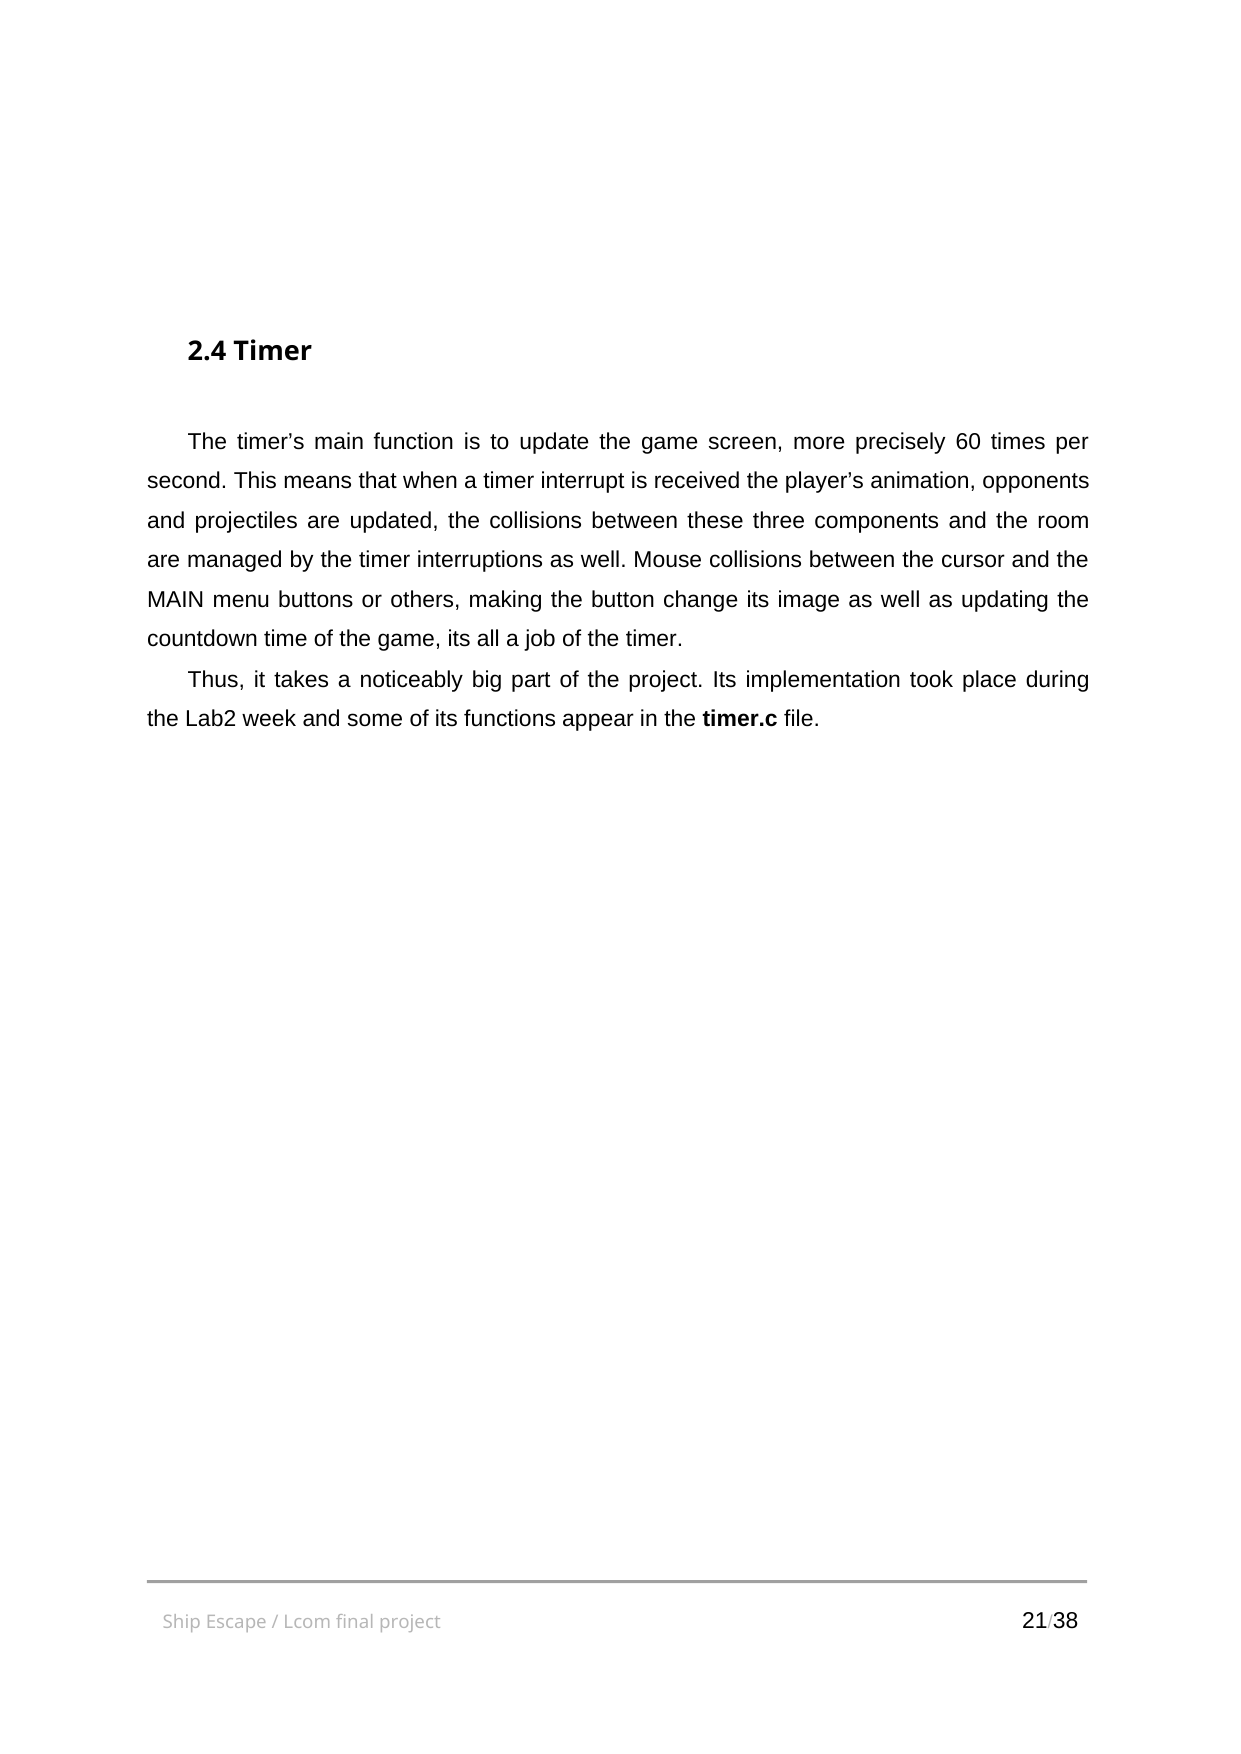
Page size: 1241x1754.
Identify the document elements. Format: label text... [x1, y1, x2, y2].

text The timer’s main function is to update the game screen, more precisely 60 times per second. This means that when a timer interrupt is received the player’s animation, opponents and projectiles are updated, the collisions between these three components and the room are managed by the timer interruptions as well. Mouse collisions between the cursor and the MAIN menu buttons or others, making the button change its image as well as updating the countdown time of the game, its all a job of the timer. [147, 428, 1090, 651]
subtitle 2.4 Timer [147, 332, 1090, 369]
text Thus, it takes a noticeably big part of the project. Its implementation took place during the Lab2 week and some of its functions appear in the timer.c file. [147, 666, 1090, 731]
